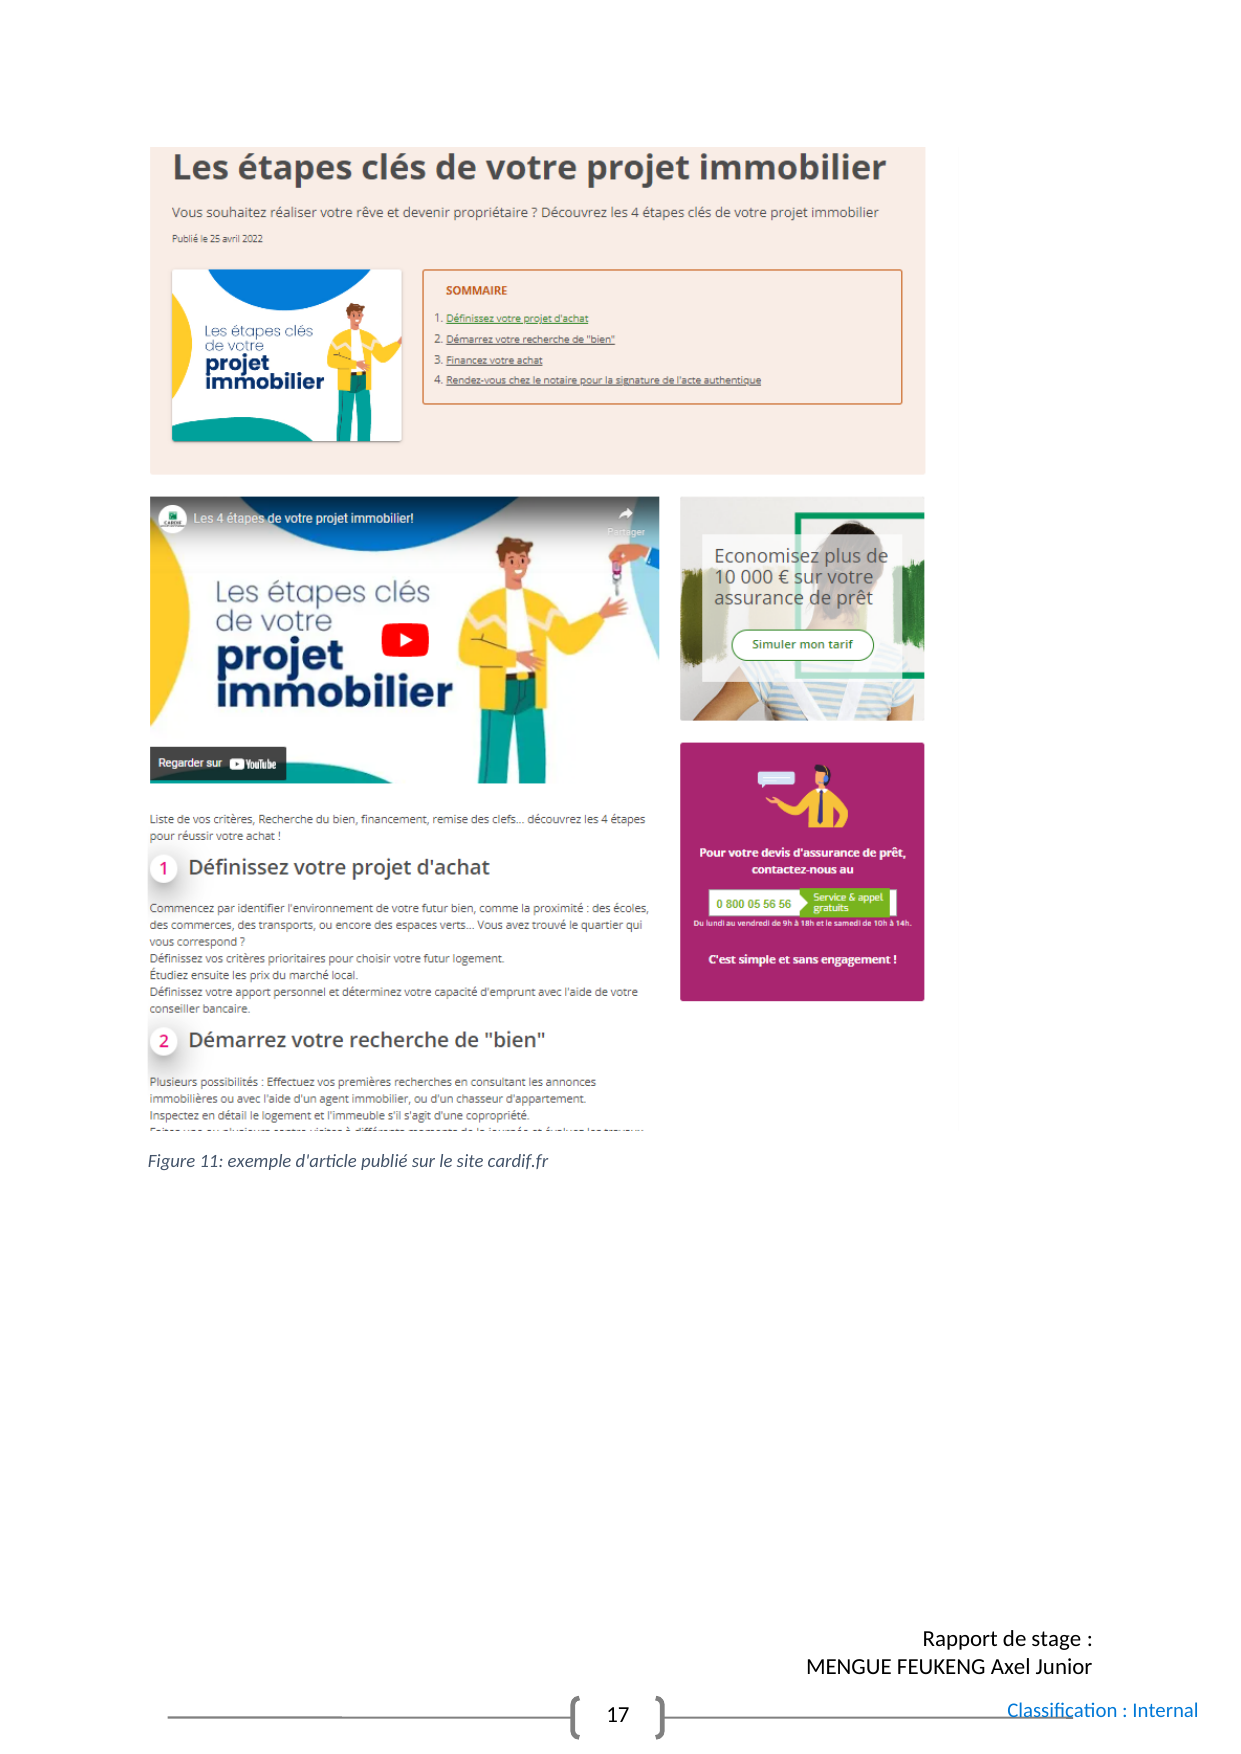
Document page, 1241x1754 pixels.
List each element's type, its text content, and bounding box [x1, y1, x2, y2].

picture [147, 147, 959, 1131]
text Figure 11: exemple d'article publié sur le site cardif.fr [148, 1149, 1093, 1172]
